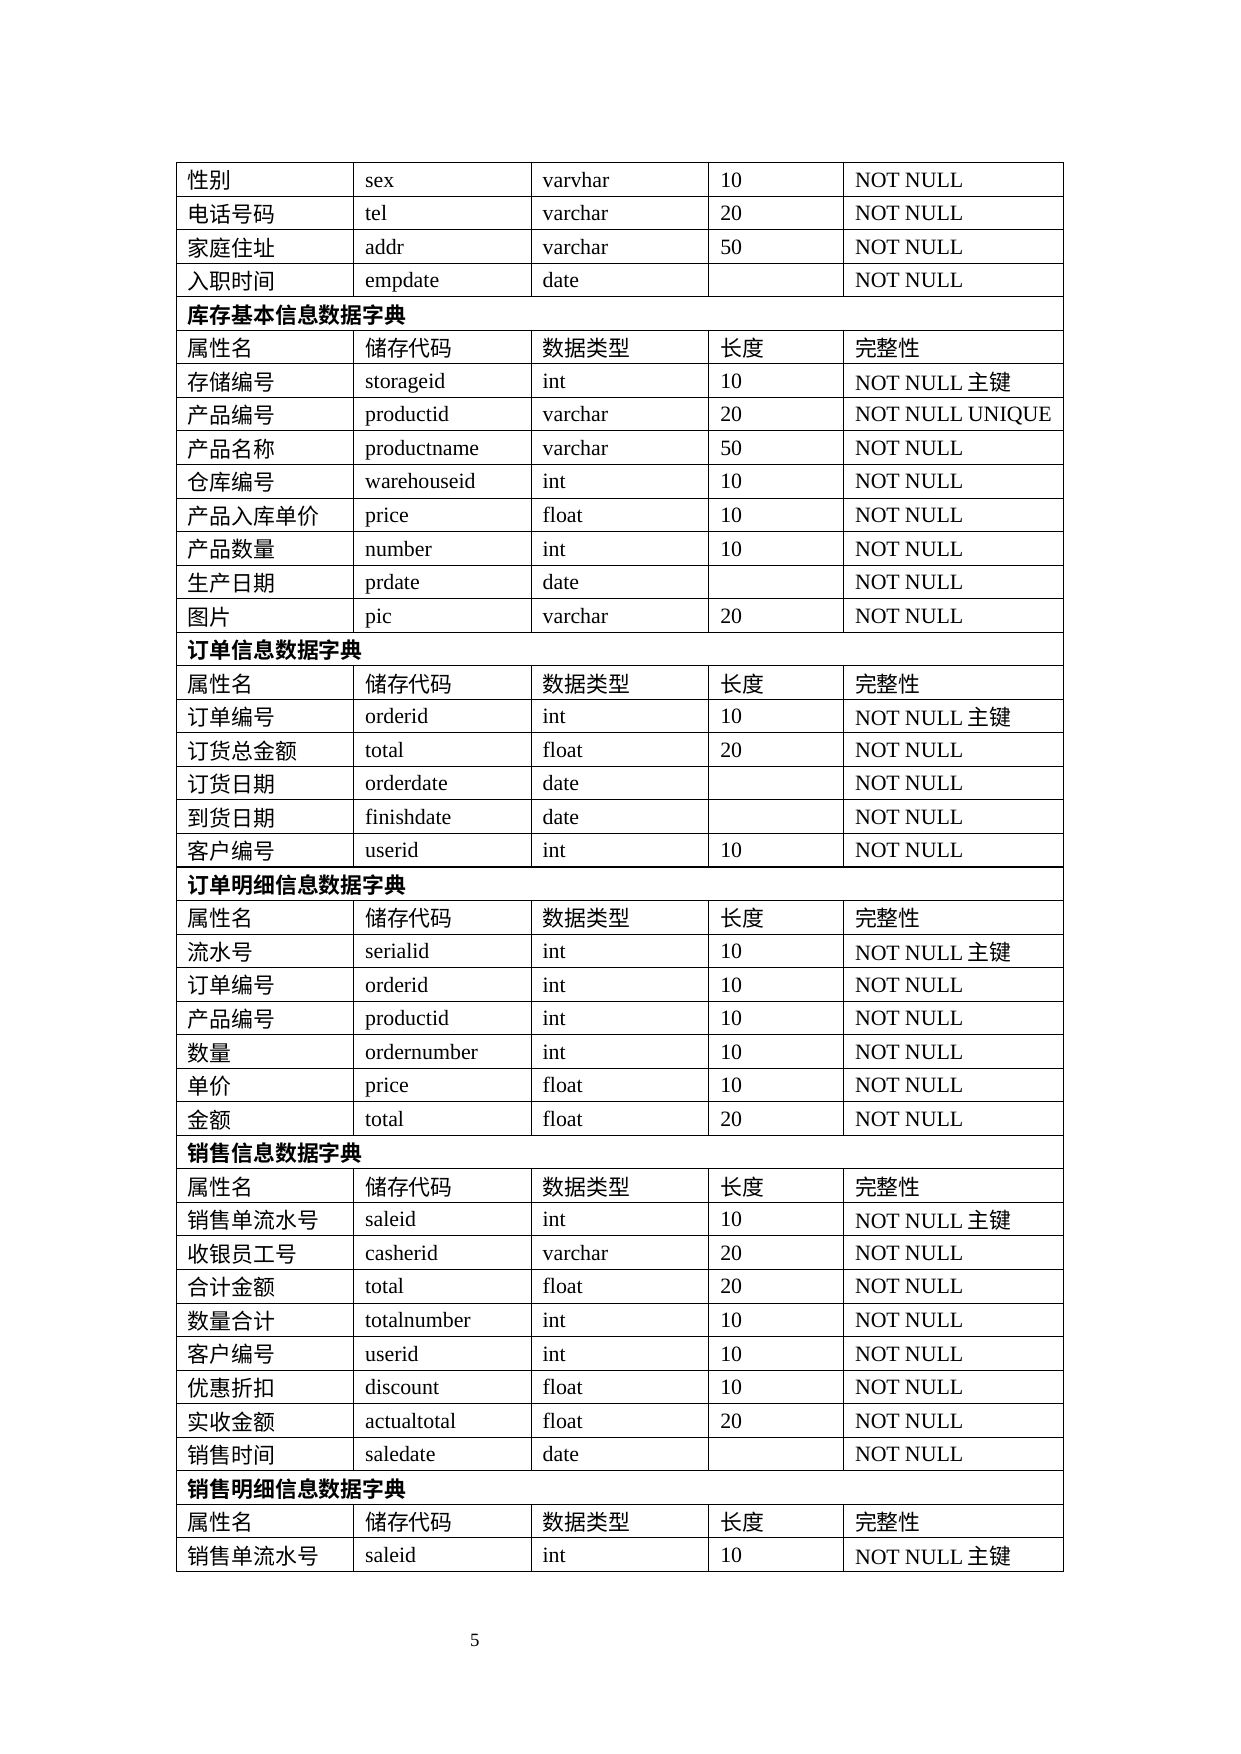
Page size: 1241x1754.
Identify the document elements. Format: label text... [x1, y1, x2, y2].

table_cell 长度 [709, 666, 843, 699]
table_cell 销售单流水号 [177, 1203, 353, 1235]
table_cell NOT NULL [844, 733, 1063, 766]
table_cell 订单信息数据字典 [177, 633, 1063, 665]
table_cell productid [354, 398, 531, 430]
table_cell [709, 264, 843, 296]
table_cell 50 [709, 431, 843, 464]
table_cell date [532, 1438, 708, 1470]
table_cell 数量合计 [177, 1304, 353, 1336]
table_cell 产品编号 [177, 1002, 353, 1034]
table_cell finishdate [354, 800, 531, 833]
table_cell NOT NULL [844, 800, 1063, 833]
table_cell 合计金额 [177, 1270, 353, 1302]
table_cell NOT NULL 主键 [844, 1203, 1063, 1235]
table_cell 产品入库单价 [177, 499, 353, 531]
table_cell 库存基本信息数据字典 [177, 297, 1063, 330]
table_cell 销售信息数据字典 [177, 1136, 1063, 1168]
table_cell date [532, 566, 708, 598]
table_cell NOT NULL [844, 1438, 1063, 1470]
table_cell NOT NULL 主键 [844, 1538, 1063, 1571]
table_cell 20 [709, 733, 843, 766]
table_cell NOT NULL [844, 1371, 1063, 1403]
table_cell ordernumber [354, 1035, 531, 1068]
table_cell 存储编号 [177, 364, 353, 397]
table_cell NOT NULL UNIQUE [844, 398, 1063, 430]
table_cell 数据类型 [532, 1505, 708, 1537]
table_cell 10 [709, 968, 843, 1001]
table_cell price [354, 1069, 531, 1101]
table_cell NOT NULL [844, 1337, 1063, 1369]
table_cell varchar [532, 230, 708, 263]
table_cell 10 [709, 1371, 843, 1403]
table_cell 仓库编号 [177, 465, 353, 497]
table_cell NOT NULL [844, 1002, 1063, 1034]
table_cell NOT NULL 主键 [844, 935, 1063, 967]
table_cell 产品编号 [177, 398, 353, 430]
table_cell float [532, 733, 708, 766]
table_cell 10 [709, 1035, 843, 1068]
table_cell sex [354, 163, 531, 196]
table_cell 订单编号 [177, 700, 353, 732]
table_cell 10 [709, 163, 843, 196]
table_cell varchar [532, 398, 708, 430]
table_cell 收银员工号 [177, 1236, 353, 1269]
table_cell NOT NULL [844, 499, 1063, 531]
table_cell 家庭住址 [177, 230, 353, 263]
table_cell total [354, 733, 531, 766]
table_cell NOT NULL [844, 532, 1063, 564]
table_cell actualtotal [354, 1404, 531, 1437]
table_cell 储存代码 [354, 666, 531, 699]
table_cell 销售明细信息数据字典 [177, 1471, 1063, 1504]
table_cell NOT NULL 主键 [844, 700, 1063, 732]
table_cell int [532, 834, 708, 866]
table_cell number [354, 532, 531, 564]
table_cell 完整性 [844, 1169, 1063, 1202]
table_cell NOT NULL [844, 1236, 1063, 1269]
table_cell float [532, 499, 708, 531]
table_cell 10 [709, 834, 843, 866]
table_cell 图片 [177, 599, 353, 632]
table_cell 产品数量 [177, 532, 353, 564]
table_cell 金额 [177, 1102, 353, 1135]
table_cell 数量 [177, 1035, 353, 1068]
table_cell NOT NULL [844, 264, 1063, 296]
table_cell int [532, 364, 708, 397]
table_cell 订货日期 [177, 767, 353, 799]
table_cell 10 [709, 700, 843, 732]
table_cell saleid [354, 1203, 531, 1235]
table_cell int [532, 465, 708, 497]
table_cell price [354, 499, 531, 531]
table_cell varchar [532, 1236, 708, 1269]
table_cell 长度 [709, 331, 843, 363]
table_cell NOT NULL [844, 968, 1063, 1001]
table_cell NOT NULL [844, 431, 1063, 464]
table_cell varchar [532, 599, 708, 632]
table_cell saledate [354, 1438, 531, 1470]
table_cell 10 [709, 1203, 843, 1235]
table_cell 入职时间 [177, 264, 353, 296]
table_cell NOT NULL [844, 1035, 1063, 1068]
table_cell 10 [709, 364, 843, 397]
table_cell 属性名 [177, 666, 353, 699]
table_cell [709, 767, 843, 799]
table_cell int [532, 532, 708, 564]
table_cell 优惠折扣 [177, 1371, 353, 1403]
table_cell 10 [709, 1304, 843, 1336]
table_cell NOT NULL [844, 566, 1063, 598]
table_cell 20 [709, 398, 843, 430]
table_cell 长度 [709, 1169, 843, 1202]
table_cell 属性名 [177, 331, 353, 363]
table_cell float [532, 1371, 708, 1403]
table_cell 储存代码 [354, 1505, 531, 1537]
table_cell NOT NULL [844, 834, 1063, 866]
table_cell 销售时间 [177, 1438, 353, 1470]
table_cell float [532, 1270, 708, 1302]
table_cell 10 [709, 935, 843, 967]
table_cell 订单明细信息数据字典 [177, 868, 1063, 900]
table_cell 完整性 [844, 666, 1063, 699]
table_cell tel [354, 197, 531, 229]
table_cell userid [354, 834, 531, 866]
table_cell warehouseid [354, 465, 531, 497]
table_cell 客户编号 [177, 834, 353, 866]
table_cell 电话号码 [177, 197, 353, 229]
table_cell 10 [709, 532, 843, 564]
table_cell total [354, 1102, 531, 1135]
table_cell date [532, 264, 708, 296]
table_cell NOT NULL [844, 599, 1063, 632]
table_cell date [532, 800, 708, 833]
table_cell int [532, 1035, 708, 1068]
table_cell date [532, 767, 708, 799]
table_cell int [532, 935, 708, 967]
table_cell varvhar [532, 163, 708, 196]
table_cell NOT NULL [844, 230, 1063, 263]
table_cell 单价 [177, 1069, 353, 1101]
table_cell 20 [709, 1270, 843, 1302]
table_cell 20 [709, 1236, 843, 1269]
table_cell casherid [354, 1236, 531, 1269]
table_cell int [532, 1304, 708, 1336]
table_cell NOT NULL [844, 1270, 1063, 1302]
table_cell 50 [709, 230, 843, 263]
table_cell empdate [354, 264, 531, 296]
table_cell int [532, 968, 708, 1001]
table_cell 20 [709, 197, 843, 229]
table_cell userid [354, 1337, 531, 1369]
table_cell serialid [354, 935, 531, 967]
table_cell 数据类型 [532, 331, 708, 363]
table_cell totalnumber [354, 1304, 531, 1336]
table_cell float [532, 1069, 708, 1101]
table_cell 20 [709, 1102, 843, 1135]
table_cell NOT NULL [844, 197, 1063, 229]
table_cell NOT NULL [844, 1304, 1063, 1336]
table_cell 销售单流水号 [177, 1538, 353, 1571]
table_cell int [532, 1002, 708, 1034]
table_cell float [532, 1404, 708, 1437]
table_cell 数据类型 [532, 1169, 708, 1202]
table_cell varchar [532, 431, 708, 464]
table_cell 属性名 [177, 901, 353, 933]
table_cell productname [354, 431, 531, 464]
table_cell NOT NULL 主键 [844, 364, 1063, 397]
table_cell 10 [709, 1538, 843, 1571]
table_cell [709, 800, 843, 833]
table_cell 20 [709, 1404, 843, 1437]
table_cell 储存代码 [354, 901, 531, 933]
table_cell 产品名称 [177, 431, 353, 464]
table_cell 到货日期 [177, 800, 353, 833]
table_cell NOT NULL [844, 1404, 1063, 1437]
table_cell 客户编号 [177, 1337, 353, 1369]
table_cell 完整性 [844, 901, 1063, 933]
table_cell 10 [709, 1069, 843, 1101]
table_cell pic [354, 599, 531, 632]
table_cell NOT NULL [844, 163, 1063, 196]
table_cell int [532, 1337, 708, 1369]
table_cell 订货总金额 [177, 733, 353, 766]
table_cell 属性名 [177, 1169, 353, 1202]
table_cell int [532, 1203, 708, 1235]
table_cell 10 [709, 1337, 843, 1369]
table_cell 属性名 [177, 1505, 353, 1537]
table_cell float [532, 1102, 708, 1135]
table_cell discount [354, 1371, 531, 1403]
table_cell 10 [709, 499, 843, 531]
table_cell [709, 1438, 843, 1470]
table_cell total [354, 1270, 531, 1302]
table_cell 数据类型 [532, 901, 708, 933]
table_cell prdate [354, 566, 531, 598]
table_cell addr [354, 230, 531, 263]
table_cell 生产日期 [177, 566, 353, 598]
table_cell [709, 566, 843, 598]
table_cell 完整性 [844, 1505, 1063, 1537]
table_cell productid [354, 1002, 531, 1034]
table_cell 实收金额 [177, 1404, 353, 1437]
table_cell int [532, 700, 708, 732]
table_cell 储存代码 [354, 331, 531, 363]
table_cell orderid [354, 968, 531, 1001]
table_cell 10 [709, 465, 843, 497]
table_cell orderdate [354, 767, 531, 799]
table_cell 长度 [709, 901, 843, 933]
table_cell 储存代码 [354, 1169, 531, 1202]
table_cell 完整性 [844, 331, 1063, 363]
table_cell 数据类型 [532, 666, 708, 699]
table_cell 订单编号 [177, 968, 353, 1001]
table_cell 长度 [709, 1505, 843, 1537]
table_cell int [532, 1538, 708, 1571]
table_cell NOT NULL [844, 1069, 1063, 1101]
table_cell varchar [532, 197, 708, 229]
table_cell NOT NULL [844, 767, 1063, 799]
table_cell storageid [354, 364, 531, 397]
table_cell 流水号 [177, 935, 353, 967]
table_cell 10 [709, 1002, 843, 1034]
table_cell 20 [709, 599, 843, 632]
table_cell orderid [354, 700, 531, 732]
table_cell NOT NULL [844, 465, 1063, 497]
table_cell saleid [354, 1538, 531, 1571]
table_cell 性别 [177, 163, 353, 196]
table_cell NOT NULL [844, 1102, 1063, 1135]
